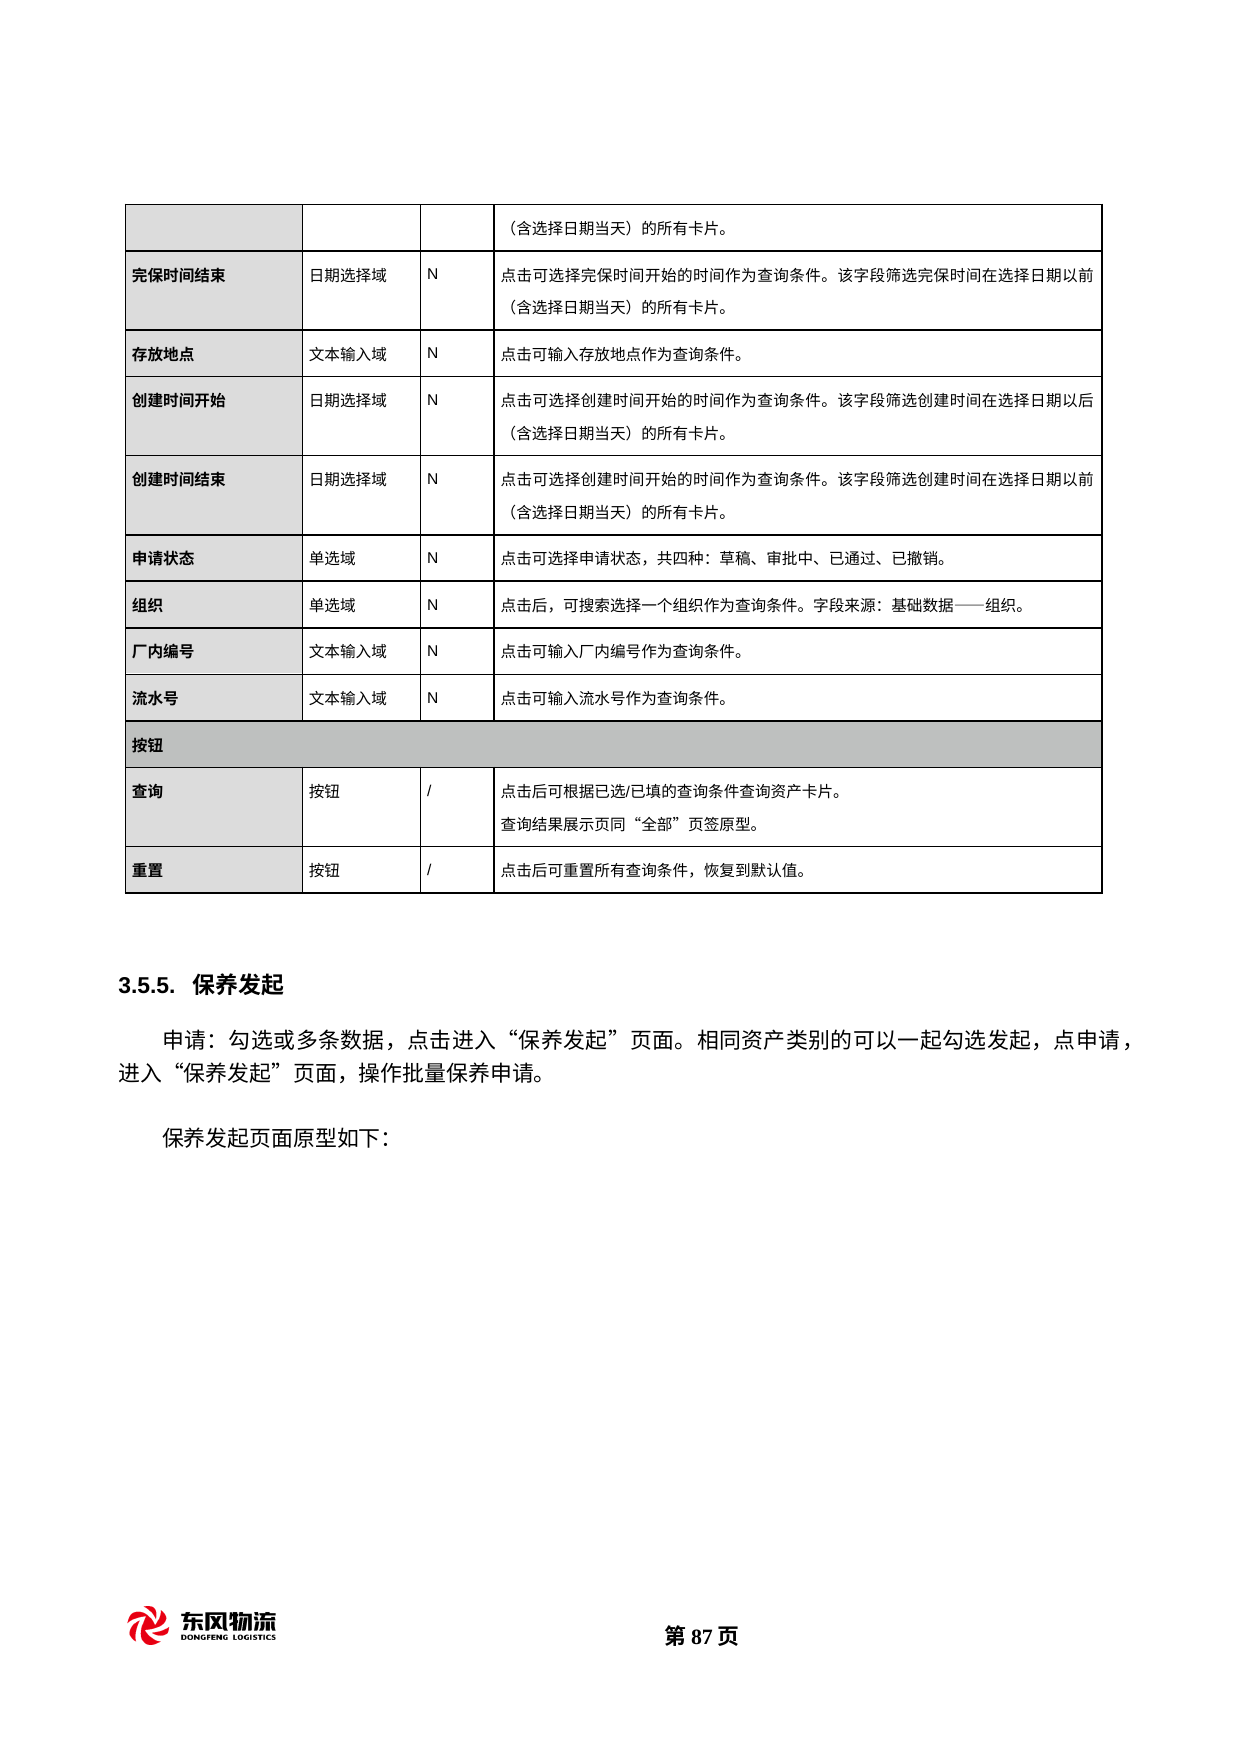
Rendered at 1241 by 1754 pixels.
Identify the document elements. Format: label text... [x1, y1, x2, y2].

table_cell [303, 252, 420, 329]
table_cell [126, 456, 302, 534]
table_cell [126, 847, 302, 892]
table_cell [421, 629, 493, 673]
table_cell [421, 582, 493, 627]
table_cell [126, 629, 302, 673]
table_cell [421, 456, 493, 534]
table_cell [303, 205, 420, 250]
picture [127, 1606, 276, 1645]
subtitle 保养发起 [118, 951, 1122, 1016]
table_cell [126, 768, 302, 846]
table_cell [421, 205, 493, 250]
text 保养发起页面原型如下： [118, 1120, 1122, 1153]
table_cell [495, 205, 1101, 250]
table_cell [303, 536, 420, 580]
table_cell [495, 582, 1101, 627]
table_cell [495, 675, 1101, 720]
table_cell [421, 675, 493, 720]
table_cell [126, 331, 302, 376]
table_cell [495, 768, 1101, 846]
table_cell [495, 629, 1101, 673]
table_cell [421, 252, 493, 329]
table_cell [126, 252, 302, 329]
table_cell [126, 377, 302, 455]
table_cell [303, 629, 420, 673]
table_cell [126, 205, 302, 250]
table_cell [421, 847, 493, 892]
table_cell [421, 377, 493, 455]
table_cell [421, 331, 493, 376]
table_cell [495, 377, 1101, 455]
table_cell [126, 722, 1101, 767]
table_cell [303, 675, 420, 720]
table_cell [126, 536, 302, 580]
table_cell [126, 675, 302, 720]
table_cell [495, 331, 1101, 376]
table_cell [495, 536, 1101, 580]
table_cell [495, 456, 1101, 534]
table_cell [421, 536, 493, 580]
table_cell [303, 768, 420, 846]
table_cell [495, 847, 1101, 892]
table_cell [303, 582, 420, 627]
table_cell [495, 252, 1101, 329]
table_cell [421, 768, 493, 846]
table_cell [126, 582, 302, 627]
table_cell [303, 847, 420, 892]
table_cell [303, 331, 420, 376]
text 申请：勾选或多条数据，点击进入“保养发起”页面。相同资产类别的可以一起勾选发起，点申请，进入“保养发起”页面，操作批量保养申请。 [118, 1023, 1122, 1088]
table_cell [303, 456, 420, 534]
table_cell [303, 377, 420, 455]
